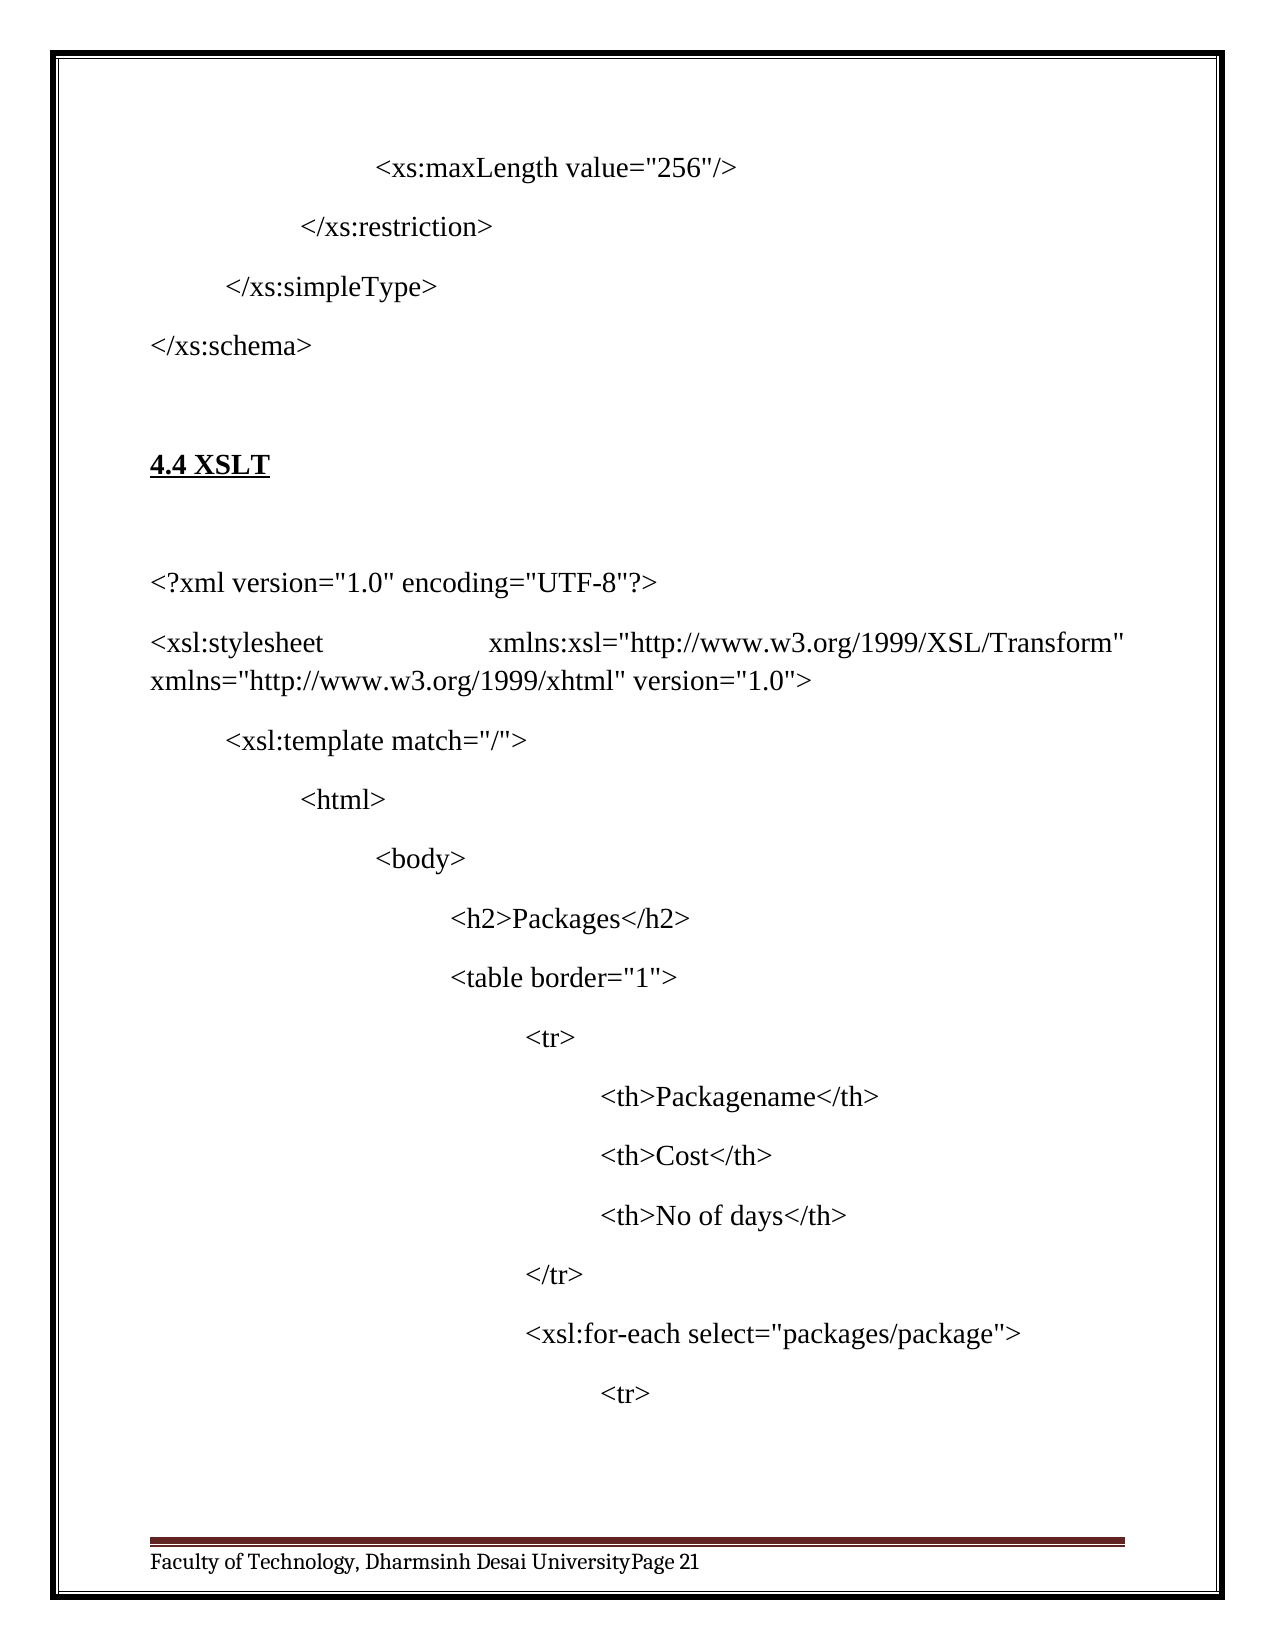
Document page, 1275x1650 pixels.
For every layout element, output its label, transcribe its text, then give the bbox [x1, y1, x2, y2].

text </xs:schema> [150, 328, 1125, 362]
text <xsl:stylesheet xmlns:xsl="http://www.w3.org/1999/XSL/Transform" xmlns="http://www.w3.org/1999/xhtml" version="1.0"> [150, 625, 1125, 697]
text </xs:restriction> [150, 209, 1125, 243]
text <?xml version="1.0" encoding="UTF-8"?> [150, 566, 1125, 599]
text 4.4 XSLT [150, 447, 1125, 480]
text </tr> [150, 1257, 1125, 1291]
text <html> [150, 782, 1125, 816]
text </xs:simpleType> [150, 269, 1125, 302]
text <tr> [150, 1020, 1125, 1053]
text <body> [150, 842, 1125, 875]
text <xs:maxLength value="256"/> [150, 150, 1125, 183]
text <th>No of days</th> [150, 1198, 1125, 1231]
text <xsl:template match="/"> [150, 723, 1125, 756]
text <h2>Packages</h2> [150, 901, 1125, 934]
text <xsl:for-each select="packages/package"> [150, 1317, 1125, 1350]
text <table border="1"> [150, 960, 1125, 994]
text <th>Packagename</th> [150, 1079, 1125, 1113]
text <tr> [150, 1376, 1125, 1409]
text <th>Cost</th> [150, 1138, 1125, 1172]
